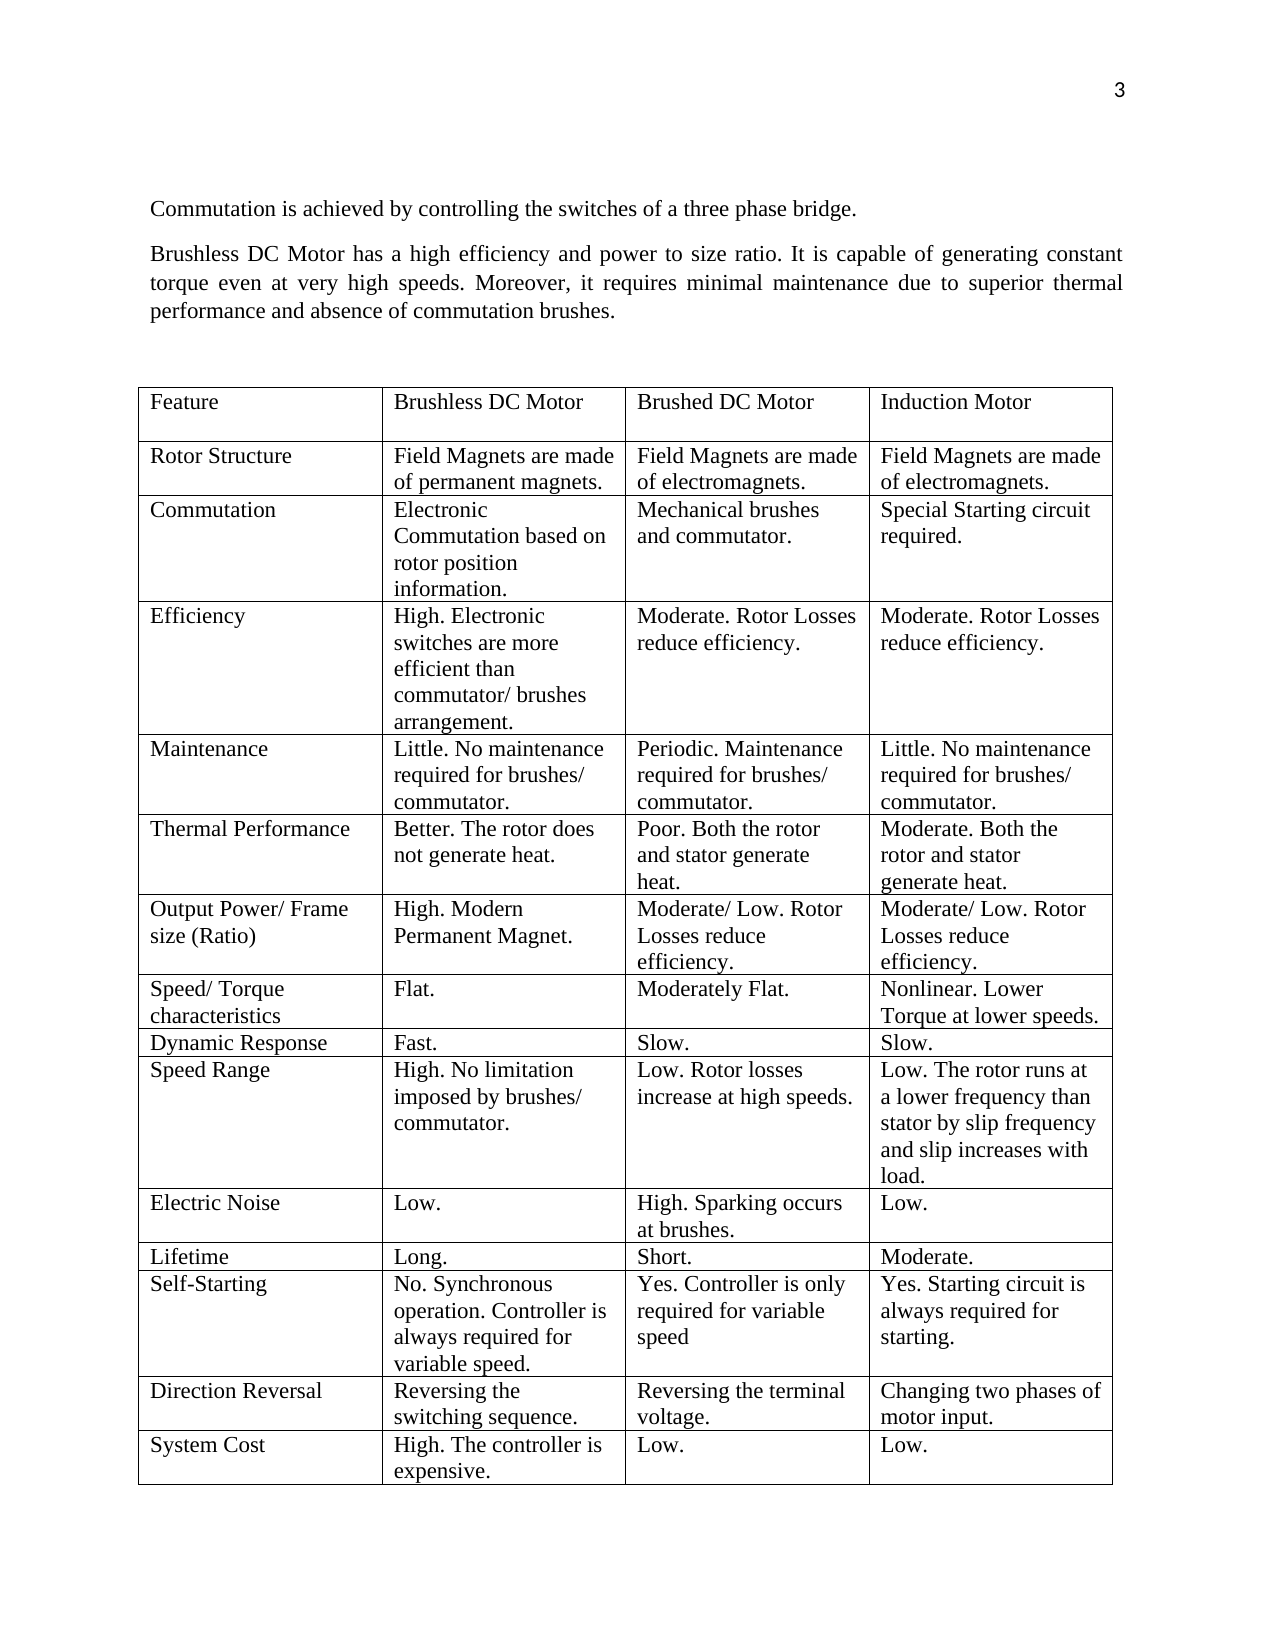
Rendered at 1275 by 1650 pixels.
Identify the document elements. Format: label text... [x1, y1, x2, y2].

table_cell Reversing the terminal voltage. [626, 1377, 869, 1430]
table_cell System Cost [139, 1431, 382, 1483]
table_cell Electric Noise [139, 1189, 382, 1242]
table_cell Reversing the switching sequence. [383, 1377, 625, 1430]
table_cell Rotor Structure [139, 442, 382, 495]
table_cell No. Synchronous operation. Controller is always required for variable speed. [383, 1271, 625, 1376]
table_cell Field Magnets are made of permanent magnets. [383, 442, 625, 495]
table_cell Output Power/ Frame size (Ratio) [139, 895, 382, 974]
table_cell Direction Reversal [139, 1377, 382, 1430]
table_cell Maintenance [139, 735, 382, 814]
table_cell High. Sparking occurs at brushes. [626, 1189, 869, 1242]
table_cell Low. [870, 1189, 1112, 1242]
table_cell Field Magnets are made of electromagnets. [626, 442, 869, 495]
table_cell High. Modern Permanent Magnet. [383, 895, 625, 974]
table_cell Moderate/ Low. Rotor Losses reduce efficiency. [870, 895, 1112, 974]
table_cell Special Starting circuit required. [870, 496, 1112, 601]
table_cell Nonlinear. Lower Torque at lower speeds. [870, 975, 1112, 1028]
table_header Brushless DC Motor [383, 388, 625, 441]
table_cell Moderate. Rotor Losses reduce efficiency. [626, 602, 869, 734]
table_header Feature [139, 388, 382, 441]
table_cell Low. [383, 1189, 625, 1242]
table_cell High. The controller is expensive. [383, 1431, 625, 1483]
table_cell Short. [626, 1243, 869, 1269]
table_cell Speed/ Torque characteristics [139, 975, 382, 1028]
table_header Brushed DC Motor [626, 388, 869, 441]
table_cell Dynamic Response [139, 1029, 382, 1056]
table_cell Little. No maintenance required for brushes/ commutator. [870, 735, 1112, 814]
text Commutation is achieved by controlling the switches of a three phase bridge. [150, 195, 1125, 221]
table_cell Yes. Starting circuit is always required for starting. [870, 1271, 1112, 1376]
table_cell Yes. Controller is only required for variable speed [626, 1271, 869, 1376]
table_cell Long. [383, 1243, 625, 1269]
table_cell Moderate. [870, 1243, 1112, 1269]
table_cell Low. Rotor losses increase at high speeds. [626, 1057, 869, 1188]
table_cell Slow. [626, 1029, 869, 1056]
table_cell Electronic Commutation based on rotor position information. [383, 496, 625, 601]
table_cell Moderate. Rotor Losses reduce efficiency. [870, 602, 1112, 734]
table_cell Efficiency [139, 602, 382, 734]
table_cell Slow. [870, 1029, 1112, 1056]
table_cell Thermal Performance [139, 815, 382, 894]
table_cell Moderate. Both the rotor and stator generate heat. [870, 815, 1112, 894]
table_cell Speed Range [139, 1057, 382, 1188]
table_cell Better. The rotor does not generate heat. [383, 815, 625, 894]
table_header Induction Motor [870, 388, 1112, 441]
table_cell Field Magnets are made of electromagnets. [870, 442, 1112, 495]
table_cell Lifetime [139, 1243, 382, 1269]
text Brushless DC Motor has a high efficiency and power to size ratio. It is capable of generating constant torque even at very high speeds. Moreover, it requires minimal maintenance due to superior thermal performance and absence of commutation brushes. [150, 240, 1125, 323]
table_cell Changing two phases of motor input. [870, 1377, 1112, 1430]
table_cell Mechanical brushes and commutator. [626, 496, 869, 601]
table_cell Commutation [139, 496, 382, 601]
table_cell Low. [626, 1431, 869, 1483]
table_cell High. Electronic switches are more efficient than commutator/ brushes arrangement. [383, 602, 625, 734]
table_cell Fast. [383, 1029, 625, 1056]
table_cell Flat. [383, 975, 625, 1028]
table_cell Self-Starting [139, 1271, 382, 1376]
table_cell High. No limitation imposed by brushes/ commutator. [383, 1057, 625, 1188]
table_cell Low. [870, 1431, 1112, 1483]
table_cell Little. No maintenance required for brushes/ commutator. [383, 735, 625, 814]
table_cell Moderate/ Low. Rotor Losses reduce efficiency. [626, 895, 869, 974]
table_cell Moderately Flat. [626, 975, 869, 1028]
table_cell Periodic. Maintenance required for brushes/ commutator. [626, 735, 869, 814]
table_cell Poor. Both the rotor and stator generate heat. [626, 815, 869, 894]
table_cell Low. The rotor runs at a lower frequency than stator by slip frequency and slip increases with load. [870, 1057, 1112, 1188]
